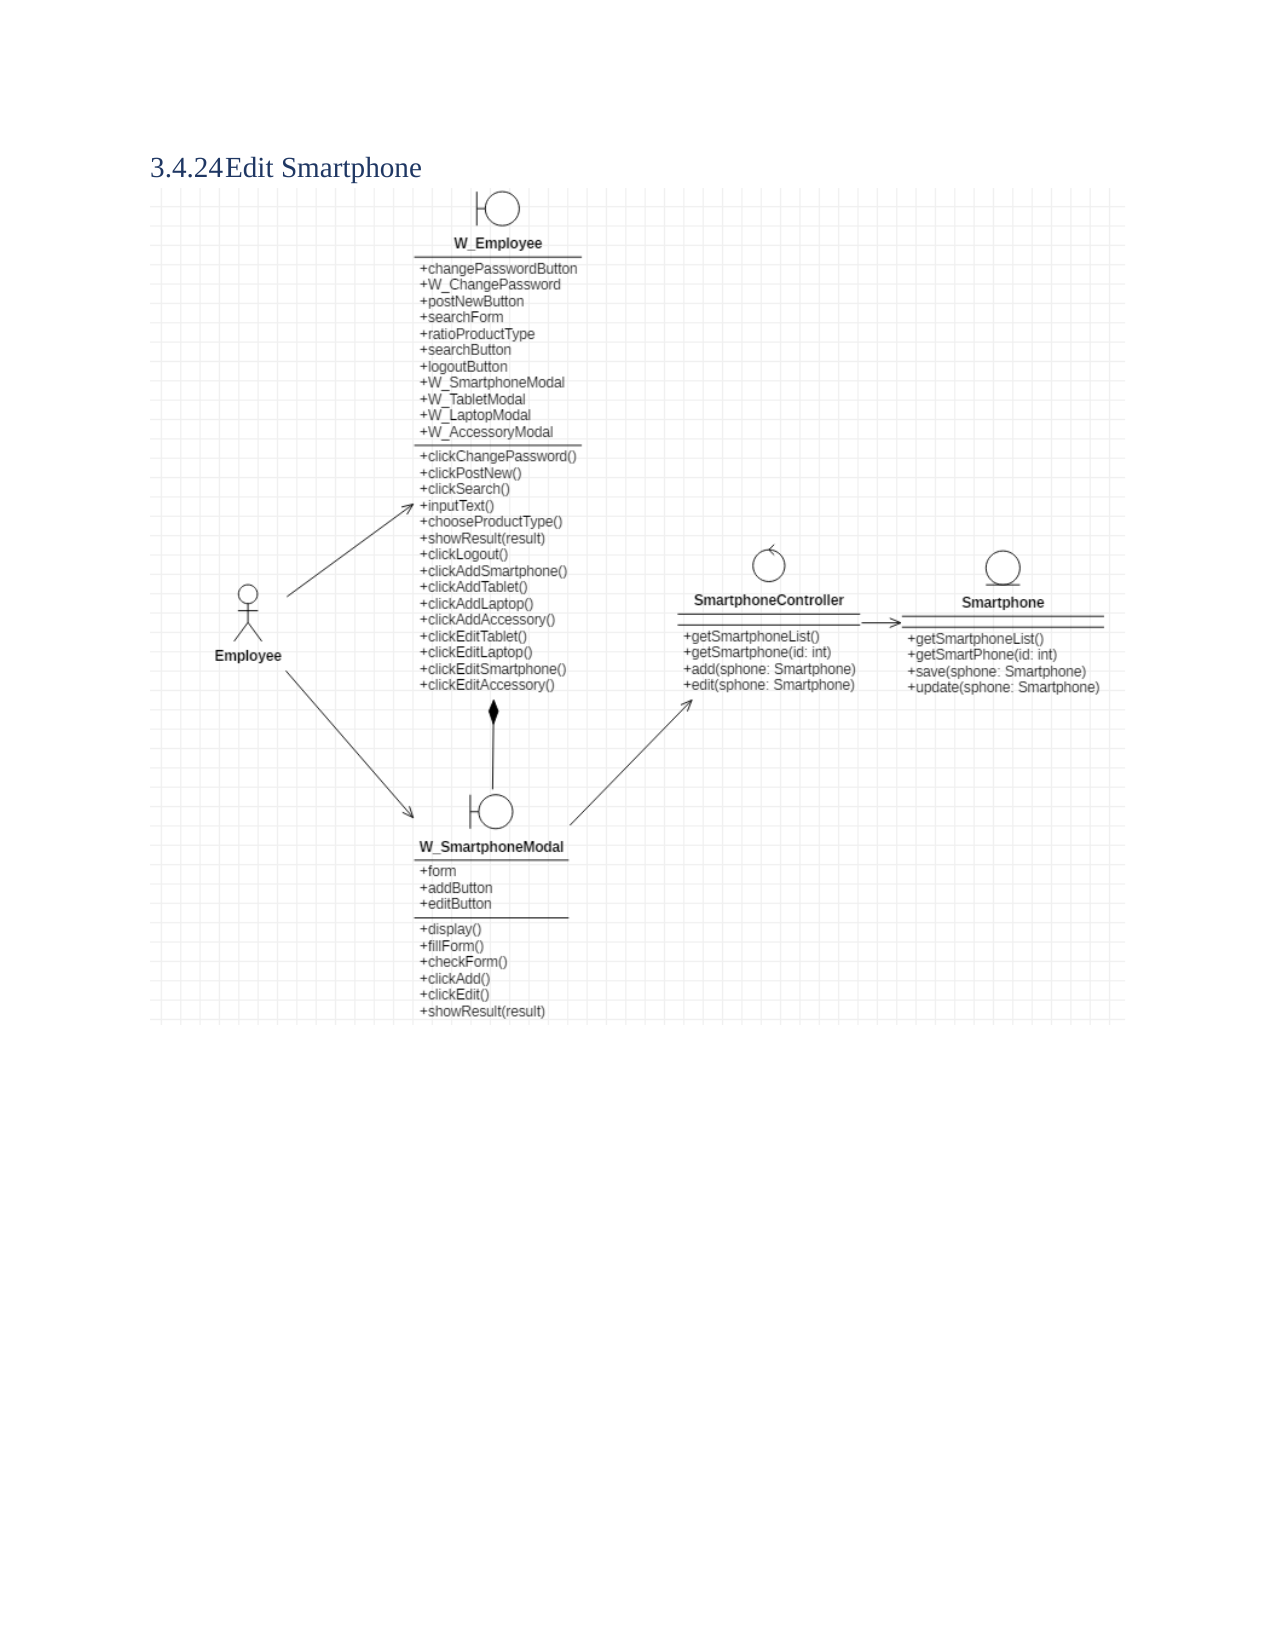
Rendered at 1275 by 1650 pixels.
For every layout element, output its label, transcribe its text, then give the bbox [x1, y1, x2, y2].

subtitle Edit Smartphone [150, 150, 1125, 183]
picture [150, 188, 1125, 1025]
